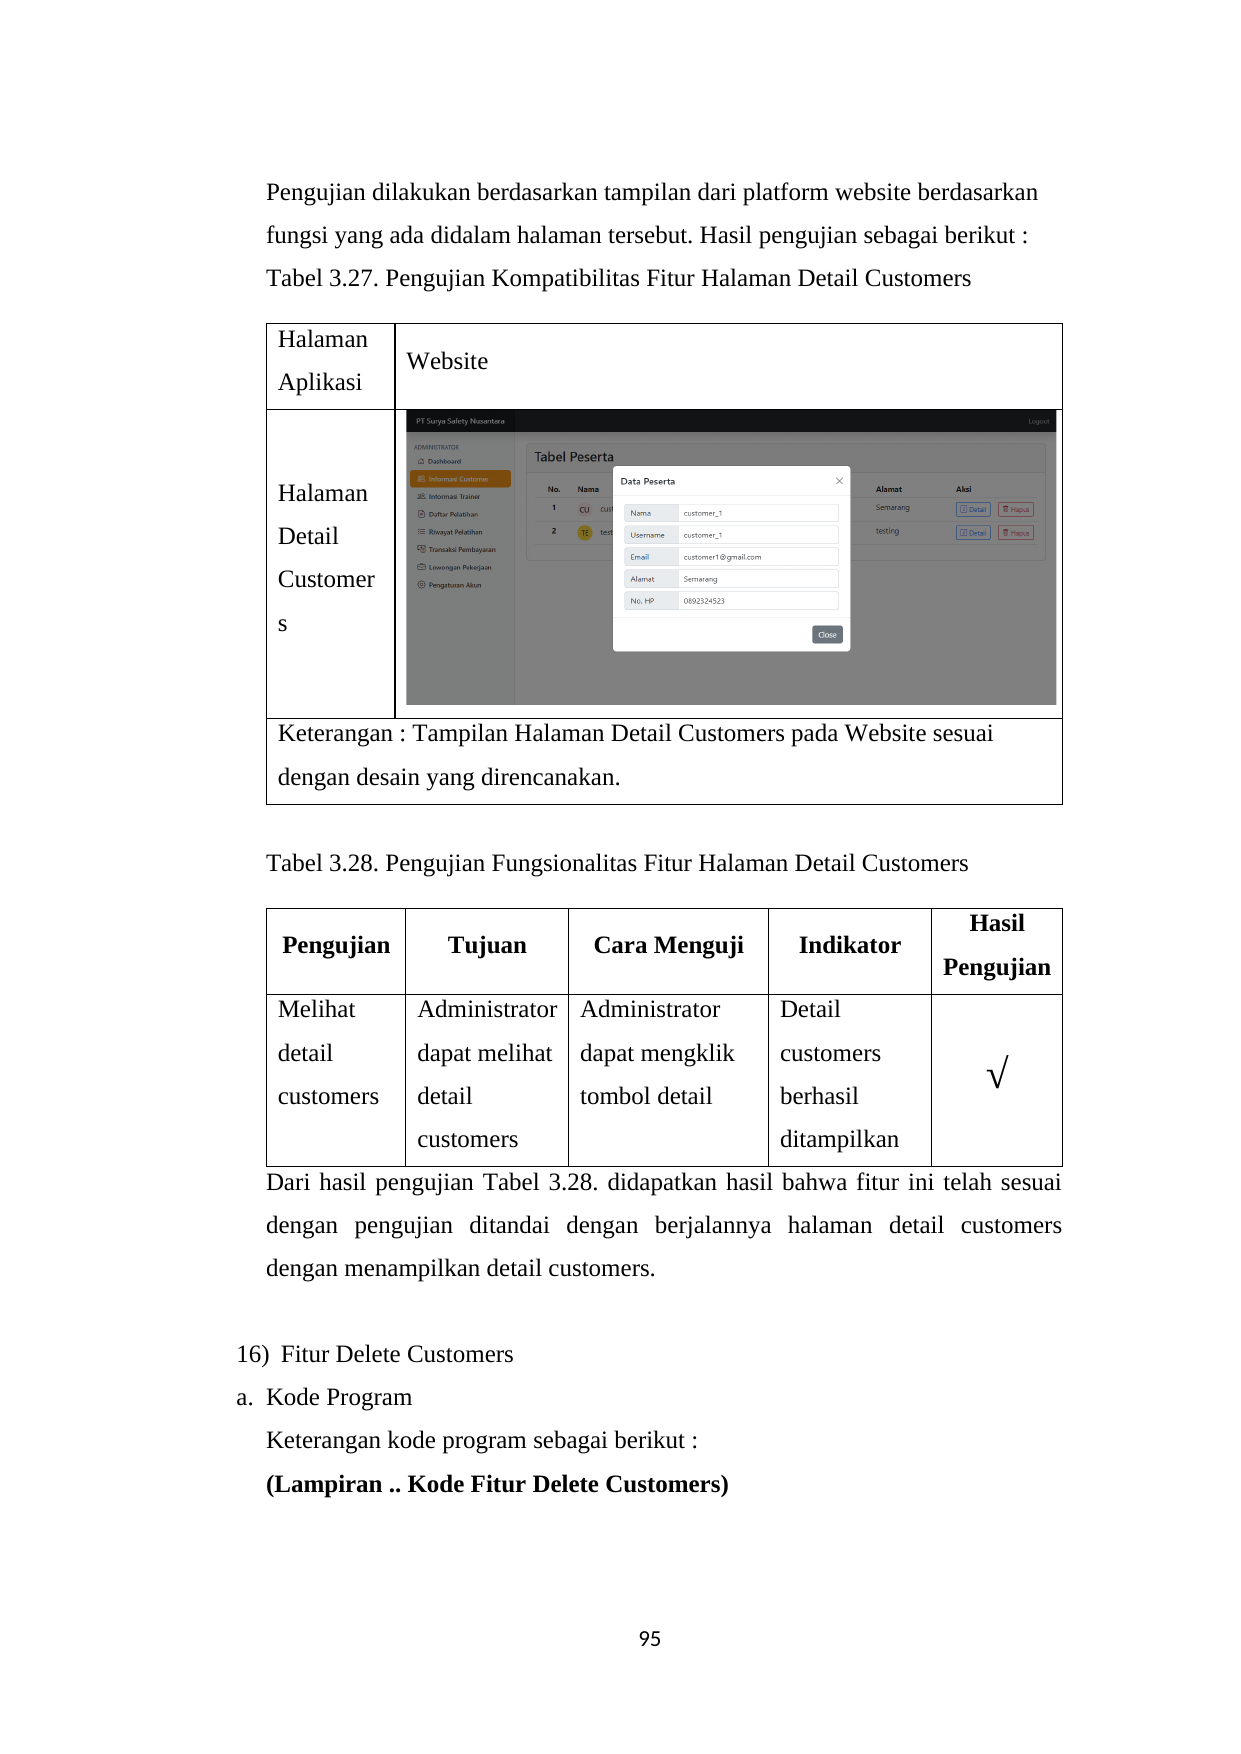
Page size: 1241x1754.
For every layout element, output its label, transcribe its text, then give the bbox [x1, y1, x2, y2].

table_cell [396, 410, 1062, 717]
table_cell Keterangan : Tampilan Halaman Detail Customers pada Website sesuai dengan desain yang direncanakan. [267, 719, 1062, 803]
table_header Halaman Aplikasi [267, 324, 394, 409]
table_cell Halaman Detail Customers [267, 410, 394, 717]
table_header Pengujian [267, 909, 405, 993]
table_header Indikator [769, 909, 931, 993]
table_cell Melihat detail customers [267, 995, 405, 1166]
table_cell √ [932, 995, 1062, 1166]
table_cell Detail customers berhasil ditampilkan [769, 995, 931, 1166]
table_header Cara Menguji [569, 909, 768, 993]
list Tabel 3.28. Pengujian Fungsionalitas Fitur Halaman Detail Customers [266, 848, 1063, 876]
list Kode Program [236, 1382, 1063, 1411]
table_header Tujuan [406, 909, 568, 993]
list Dari hasil pengujian Tabel 3.28. didapatkan hasil bahwa fitur ini telah sesuai dengan pengujian ditandai dengan berjalannya halaman detail customers dengan menampilkan detail customers. [266, 1167, 1063, 1282]
list Tabel 3.27. Pengujian Kompatibilitas Fitur Halaman Detail Customers [266, 263, 1063, 292]
list Keterangan kode program sebagai berikut : [266, 1426, 1063, 1454]
list Pengujian dilakukan berdasarkan tampilan dari platform website berdasarkan fungsi yang ada didalam halaman tersebut. Hasil pengujian sebagai berikut : [266, 177, 1063, 249]
table_header Hasil Pengujian [932, 909, 1062, 993]
picture [406, 410, 1057, 705]
table_cell Administrator dapat melihat detail customers [406, 995, 568, 1166]
list (Lampiran .. Kode Fitur Delete Customers) [266, 1469, 1063, 1497]
table_header Website [396, 324, 1062, 409]
list Fitur Delete Customers [236, 1339, 1063, 1368]
table_cell Administrator dapat mengklik tombol detail [569, 995, 768, 1166]
